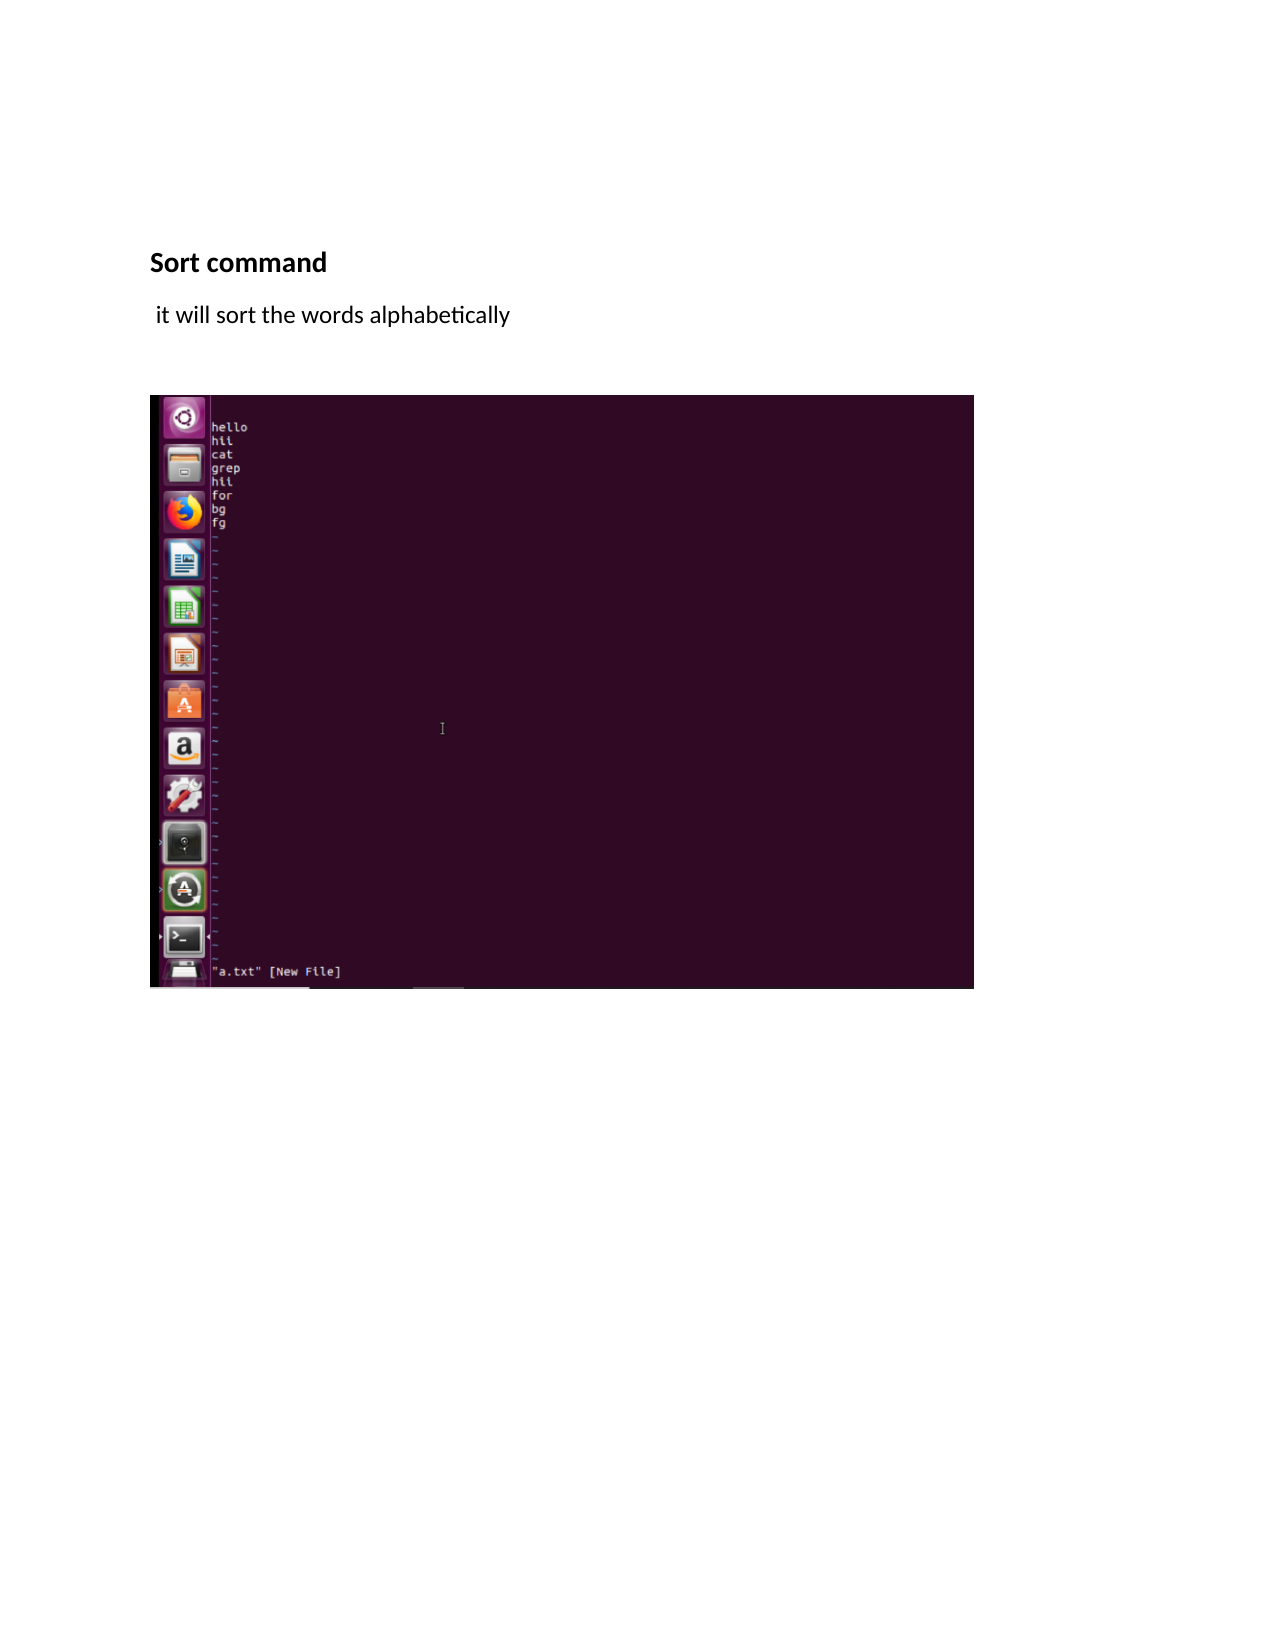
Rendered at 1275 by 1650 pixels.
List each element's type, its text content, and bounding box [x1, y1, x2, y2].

text Sort command [150, 244, 1125, 279]
picture [150, 395, 974, 989]
text it will sort the words alphabetically [150, 299, 1125, 329]
